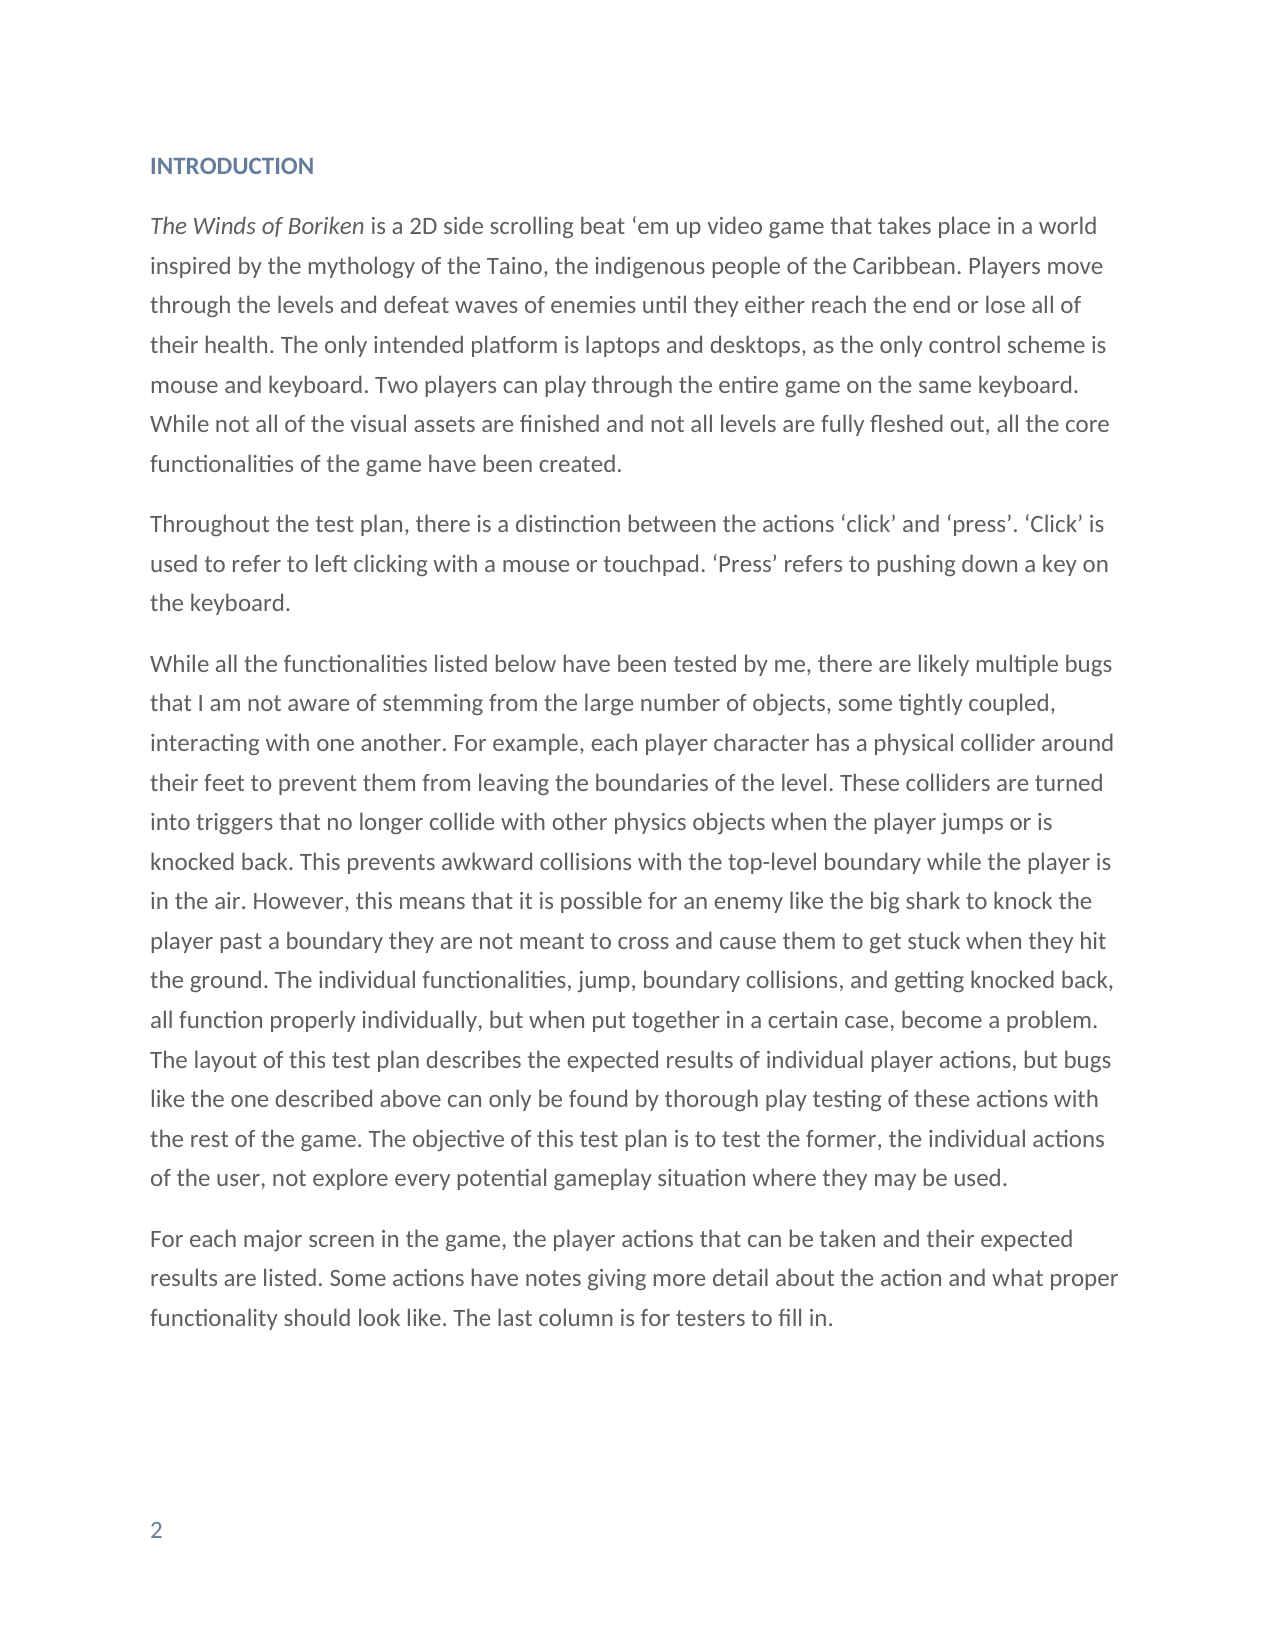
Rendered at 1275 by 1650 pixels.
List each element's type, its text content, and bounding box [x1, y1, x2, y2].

text INTRODUCTION [150, 150, 1125, 181]
text While all the functionalities listed below have been tested by me, there are likely multiple bugs that I am not aware of stemming from the large number of objects, some tightly coupled, interacting with one another. For example, each player character has a physical collider around their feet to prevent them from leaving the boundaries of the level. These colliders are turned into triggers that no longer collide with other physics objects when the player jumps or is knocked back. This prevents awkward collisions with the top-level boundary while the player is in the air. However, this means that it is possible for an enemy like the big shark to knock the player past a boundary they are not meant to cross and cause them to get stuck when they hit the ground. The individual functionalities, jump, boundary collisions, and getting knocked back, all function properly individually, but when put together in a certain case, become a problem. The layout of this test plan describes the expected results of individual player actions, but bugs like the one described above can only be found by thorough play testing of these actions with the rest of the game. The objective of this test plan is to test the former, the individual actions of the user, not explore every potential gameplay situation where they may be used. [150, 648, 1125, 1193]
text Throughout the test plan, there is a distinction between the actions ‘click’ and ‘press’. ‘Click’ is used to refer to left clicking with a mouse or touchpad. ‘Press’ refers to pushing down a key on the keyboard. [150, 508, 1125, 618]
text The Winds of Boriken is a 2D side scrolling beat ‘em up video game that takes place in a world inspired by the mythology of the Taino, the indigenous people of the Caribbean. Players move through the levels and defeat waves of enemies until they either reach the end or lose all of their health. The only intended platform is laptops and desktops, as the only control scheme is mouse and keyboard. Two players can play through the entire game on the same keyboard. While not all of the visual assets are finished and not all levels are fully fleshed out, all the core functionalities of the game have been created. [150, 210, 1125, 478]
text For each major screen in the game, the player actions that can be taken and their expected results are listed. Some actions have notes giving more detail about the action and what proper functionality should look like. The last column is for testers to fill in. [150, 1223, 1125, 1333]
